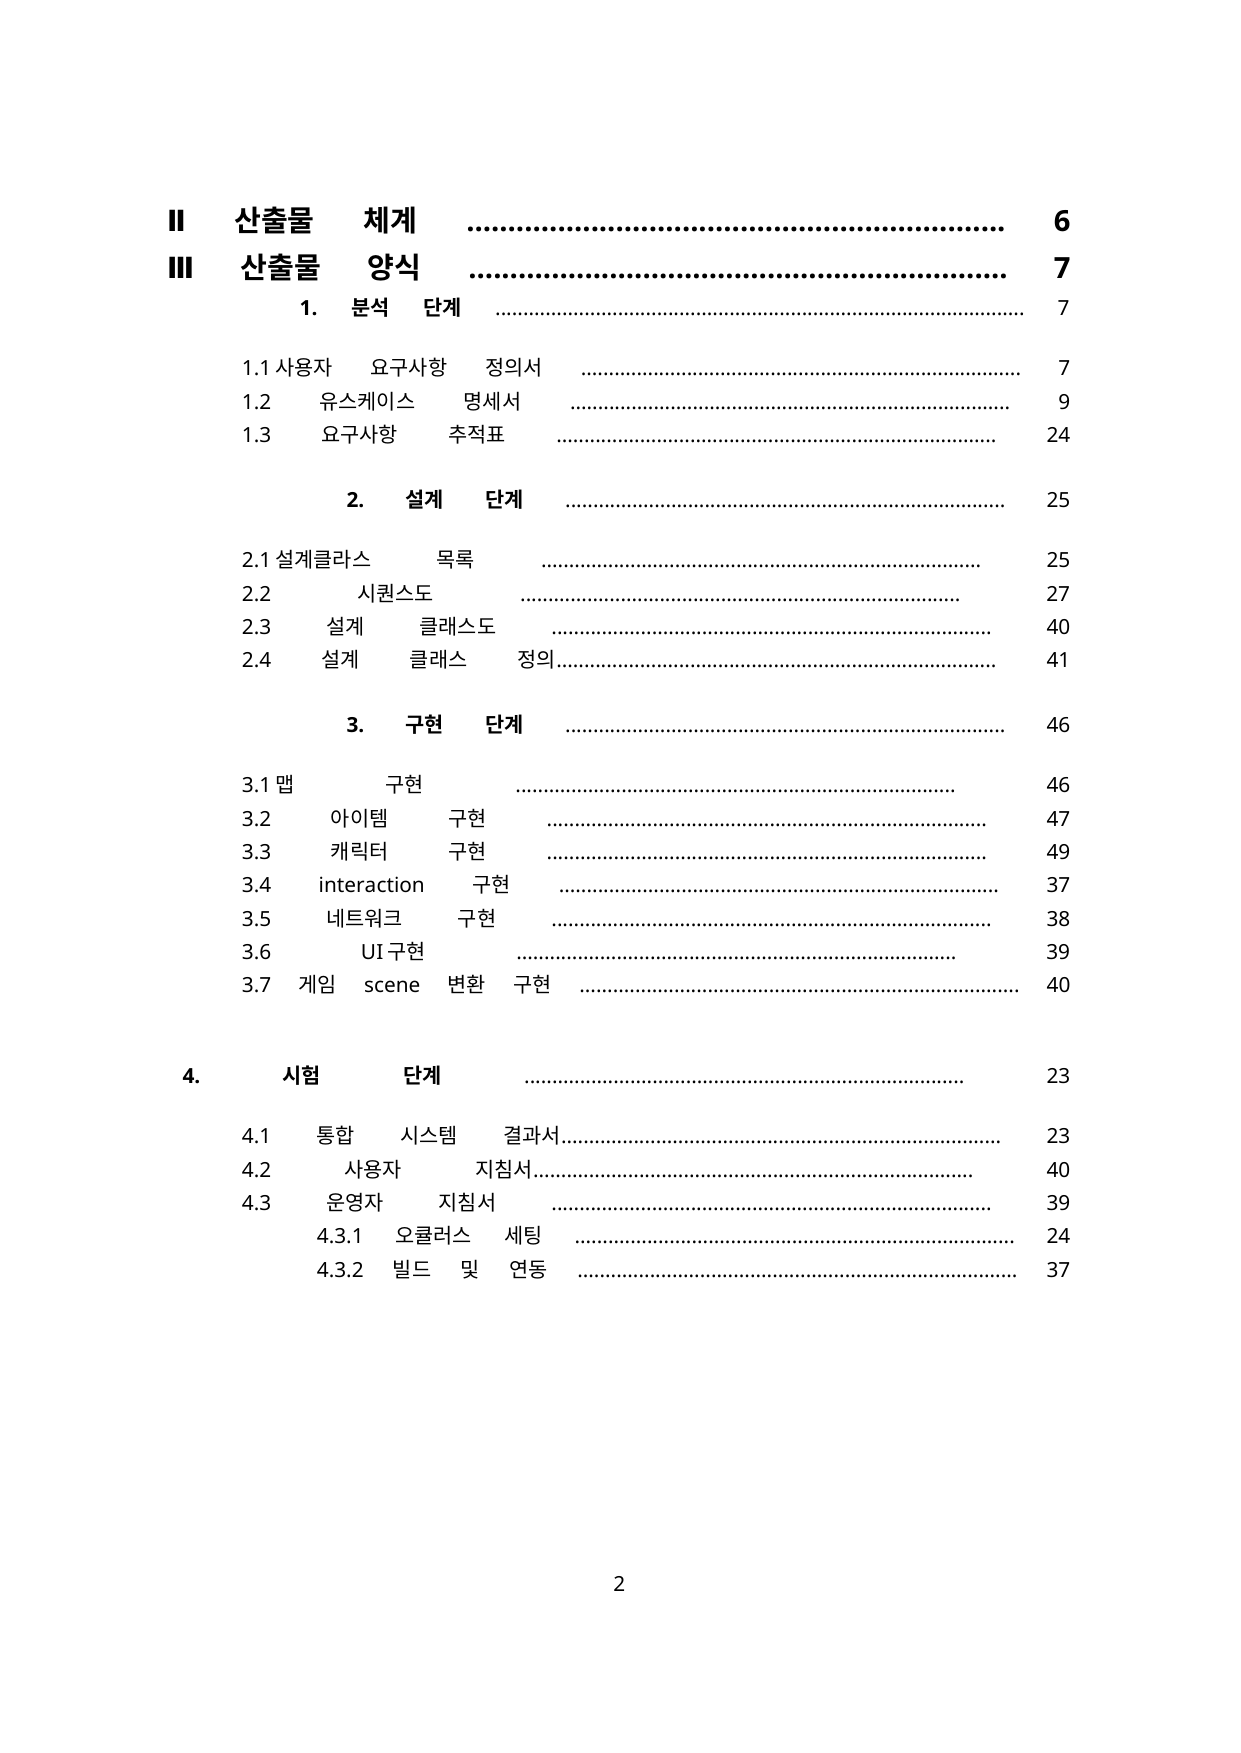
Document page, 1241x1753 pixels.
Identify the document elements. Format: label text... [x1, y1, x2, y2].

text 3.1맵 구현 ............................................................................... 46 [167, 769, 1071, 799]
text 4.3.1 오큘러스 세팅 ............................................................................... 24 [242, 1219, 1071, 1250]
text 2.4 설계 클래스 정의............................................................................... 41 [167, 643, 1071, 674]
text 1.1사용자 요구사항 정의서 ............................................................................... 7 [167, 352, 1071, 382]
text 1.3 요구사항 추적표 ............................................................................... 24 [167, 418, 1071, 449]
text 1.2 유스케이스 명세서 ............................................................................... 9 [167, 385, 1071, 415]
text 4.3 운영자 지침서 ............................................................................... 39 [167, 1186, 1071, 1217]
text 3.6 UI구현 ............................................................................... 39 [167, 935, 1071, 966]
text 2.2 시퀀스도 ............................................................................... 27 [167, 577, 1071, 607]
text 2. 설계 단계 ............................................................................... 25 [167, 483, 1071, 513]
text Ⅱ 산출물 체계 ................................................................. 6 [167, 198, 1071, 240]
text 1. 분석 단계 ............................................................................................... 7 [167, 291, 1071, 321]
text 3.3 캐릭터 구현 ............................................................................... 49 [167, 835, 1071, 866]
text 3.2 아이템 구현 ............................................................................... 47 [167, 802, 1071, 832]
text 3.4 interaction 구현 ............................................................................... 37 [167, 869, 1071, 899]
text 3.5 네트워크 구현 ............................................................................... 38 [167, 902, 1071, 932]
text 4.2 사용자 지침서............................................................................... 40 [167, 1153, 1071, 1183]
text 3. 구현 단계 ............................................................................... 46 [167, 708, 1071, 738]
text 2.1설계클라스 목록 ............................................................................... 25 [167, 543, 1071, 574]
text 4. 시험 단계 ............................................................................... 23 [167, 1059, 1071, 1089]
text 3.7 게임 scene 변환 구현 ............................................................................... 40 [167, 969, 1071, 999]
text 2.3 설계 클래스도 ............................................................................... 40 [167, 610, 1071, 641]
text 4.1 통합 시스템 결과서............................................................................... 23 [167, 1119, 1071, 1150]
text 4.3.2 빌드 및 연동 ............................................................................... 37 [167, 1253, 1071, 1283]
text Ⅲ 산출물 양식 ................................................................. 7 [167, 244, 1071, 287]
